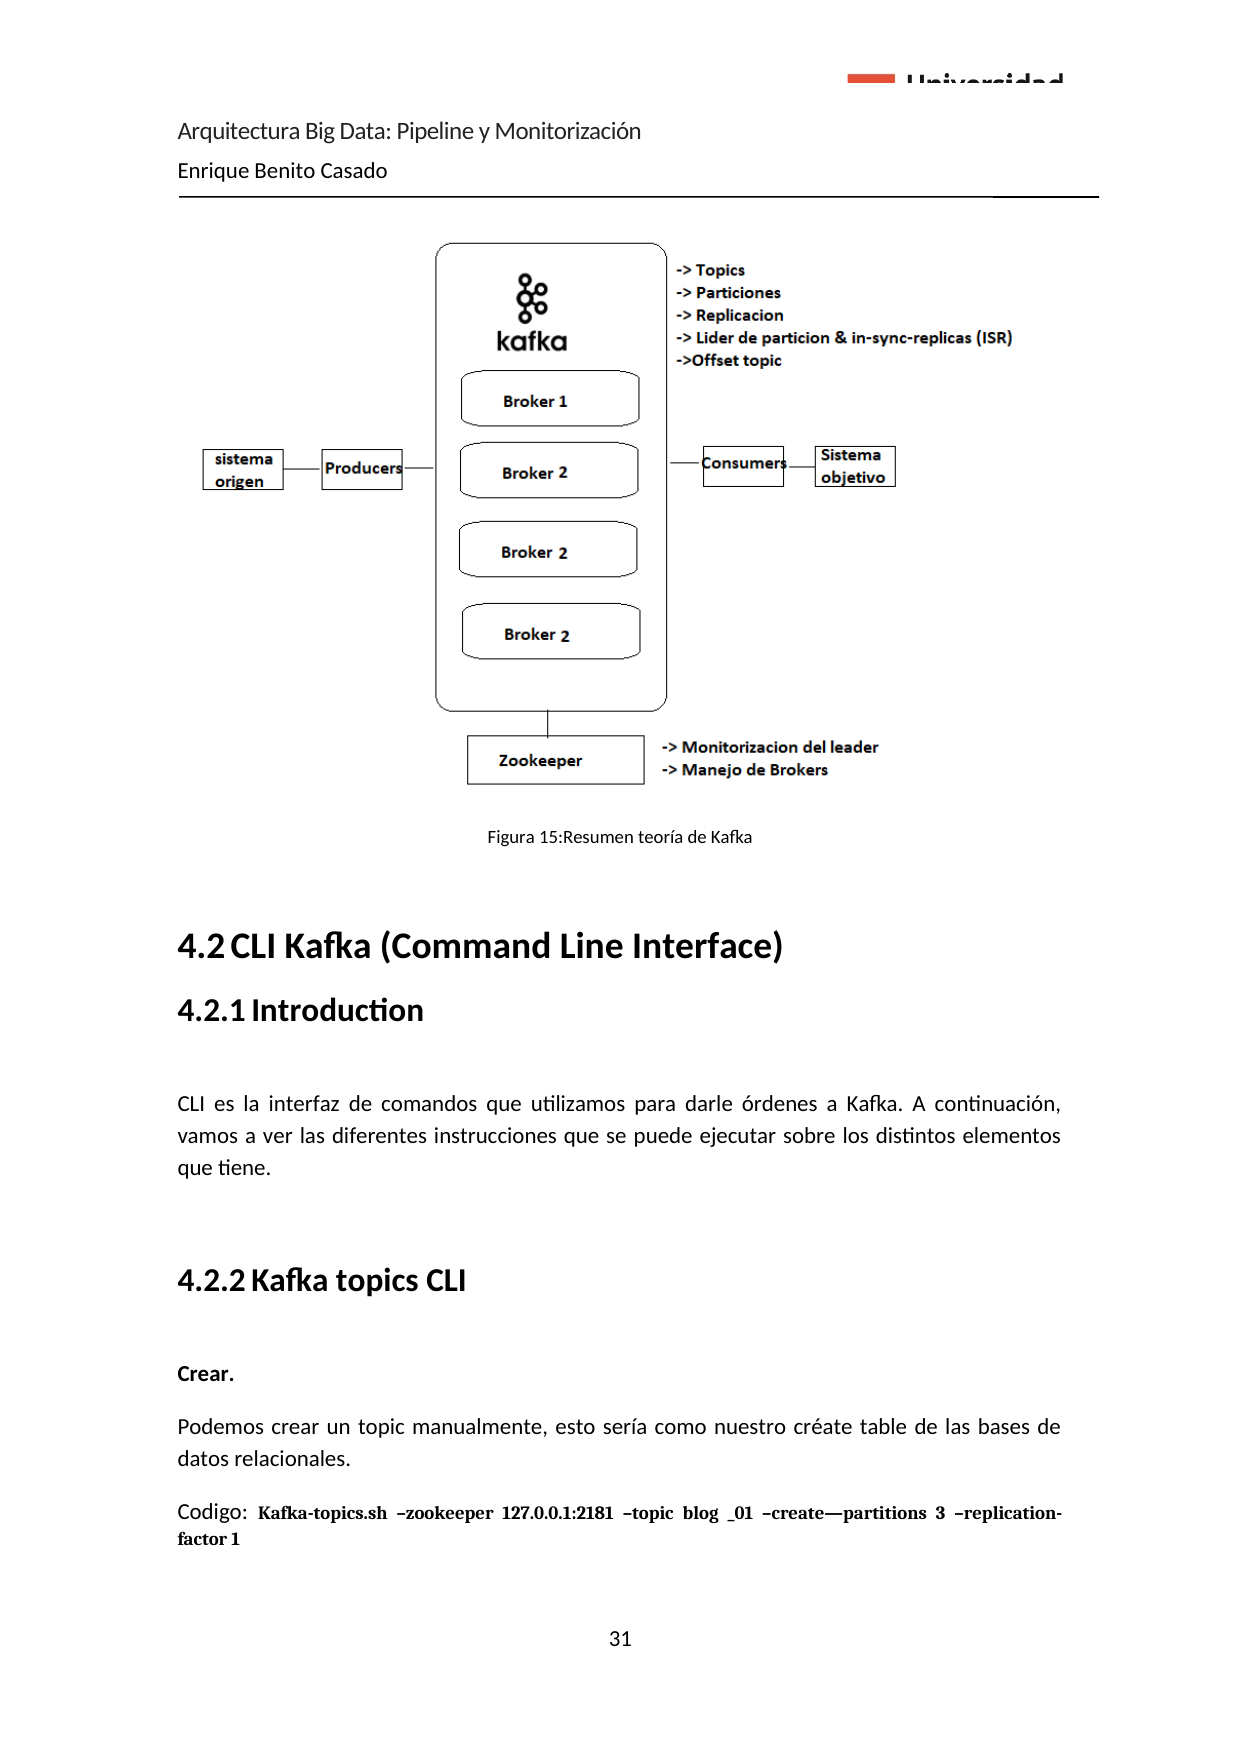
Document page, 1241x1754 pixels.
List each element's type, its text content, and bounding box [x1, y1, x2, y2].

subtitle Kafka topics CLI [177, 1259, 1063, 1300]
subtitle CLI Kafka (Command Line Interface) [177, 922, 1063, 968]
subtitle Introduction [177, 989, 1063, 1029]
picture [177, 212, 1063, 801]
picture [847, 73, 1063, 83]
